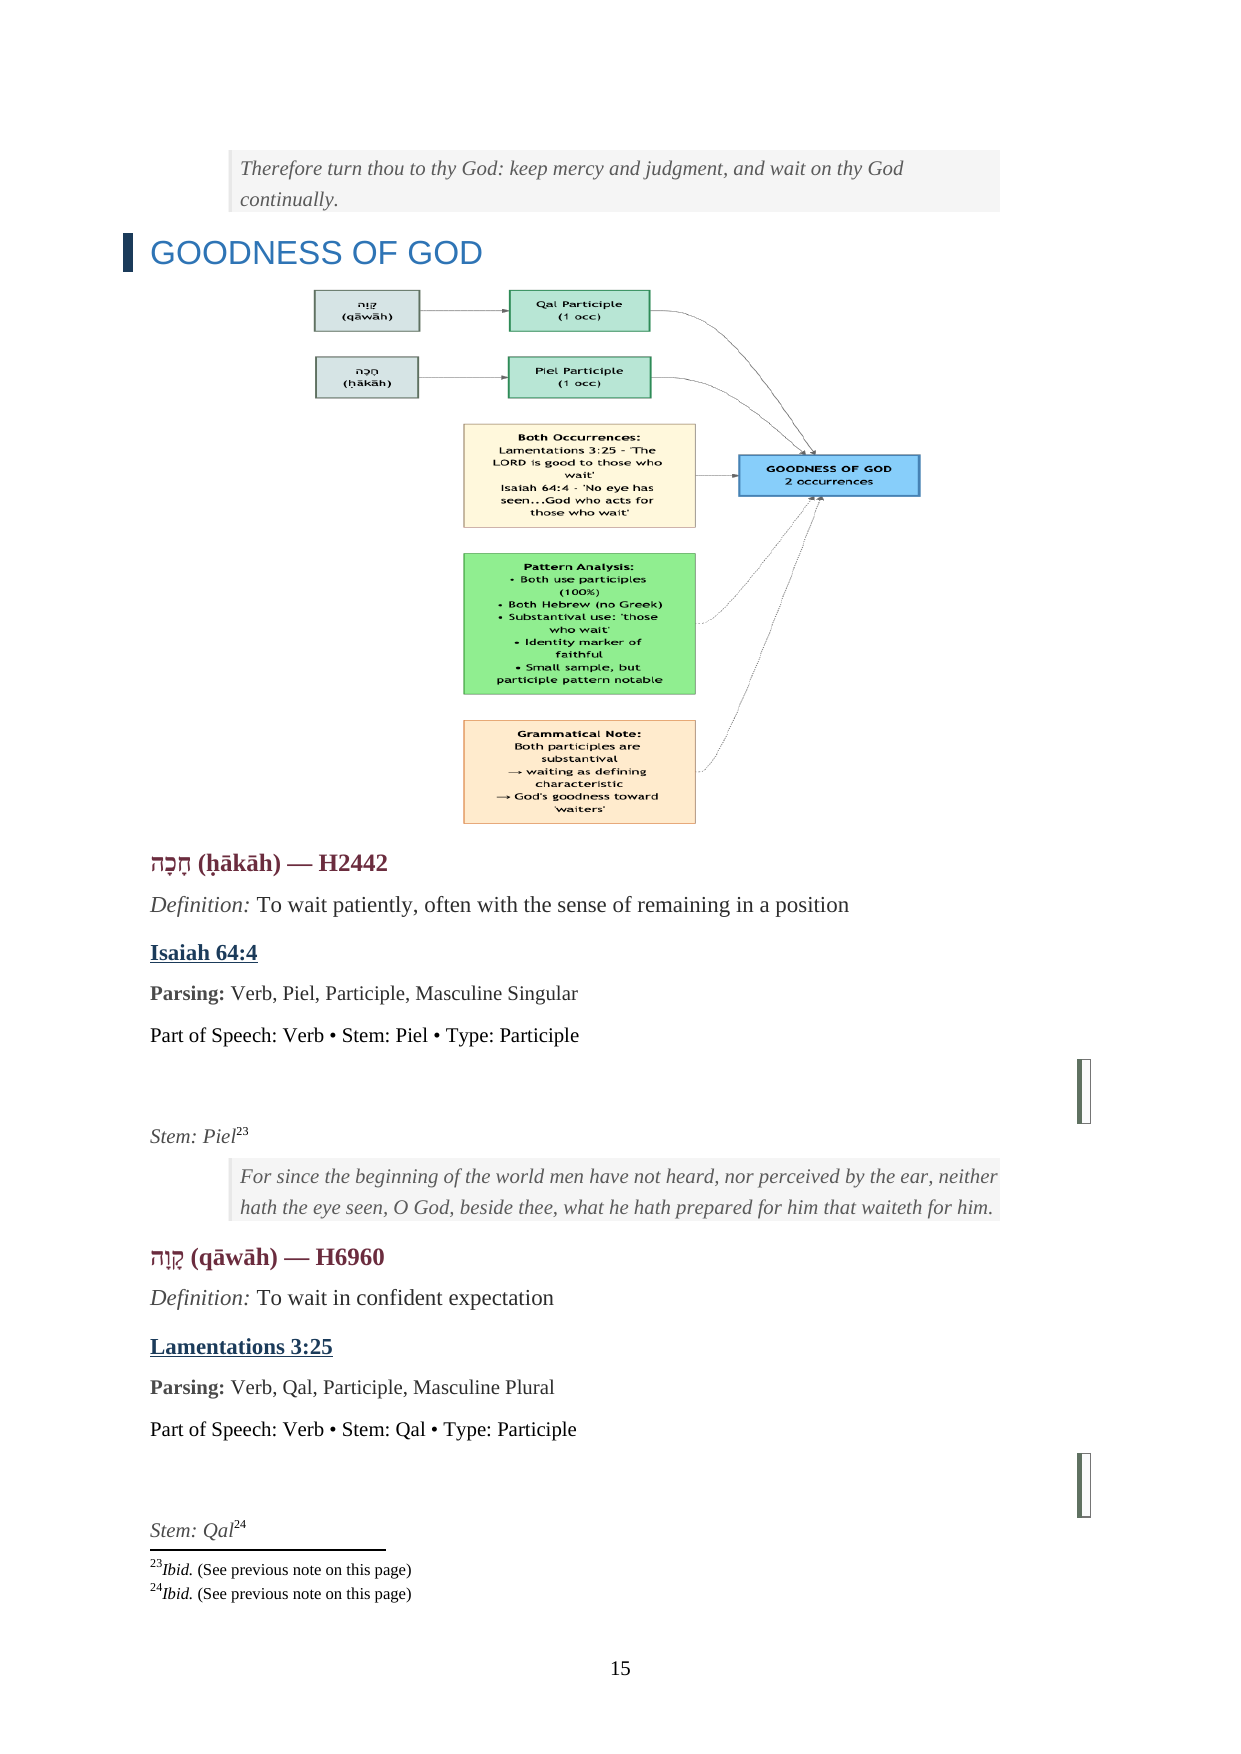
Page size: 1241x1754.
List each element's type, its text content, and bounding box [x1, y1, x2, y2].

text Therefore turn thou to thy God: keep mercy and judgment, and wait on thy God continually. [232, 150, 1000, 212]
text Stem: Qal [150, 1517, 1090, 1542]
text For since the beginning of the world men have not heard, nor perceived by the ear, neither hath the eye seen, O God, beside thee, what he hath prepared for him that waiteth for him. [232, 1158, 1000, 1221]
text Definition: To wait in confident expectation [150, 1281, 1090, 1312]
picture [307, 286, 933, 834]
text Lamentations 3:25 [150, 1333, 1090, 1359]
text Part of Speech: Verb • Stem: Qal • Type: Participle [150, 1411, 1090, 1442]
text Parsing: Verb, Qal, Participle, Masculine Plural [150, 1369, 1090, 1401]
text Parsing: Verb, Piel, Participle, Masculine Singular [150, 976, 1090, 1007]
text Isaiah 64:4 [150, 939, 1090, 965]
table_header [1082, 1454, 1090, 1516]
text Stem: Piel [150, 1124, 1090, 1148]
text חָכָה (ḥākāh) — H2442 [150, 848, 1090, 877]
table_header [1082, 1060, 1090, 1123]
subtitle GOODNESS OF GOD [133, 233, 1090, 272]
text Definition: To wait patiently, often with the sense of remaining in a position [150, 887, 1090, 918]
text Part of Speech: Verb • Stem: Piel • Type: Participle [150, 1017, 1090, 1049]
text קָוָה (qāwāh) — H6960 [150, 1242, 1090, 1270]
